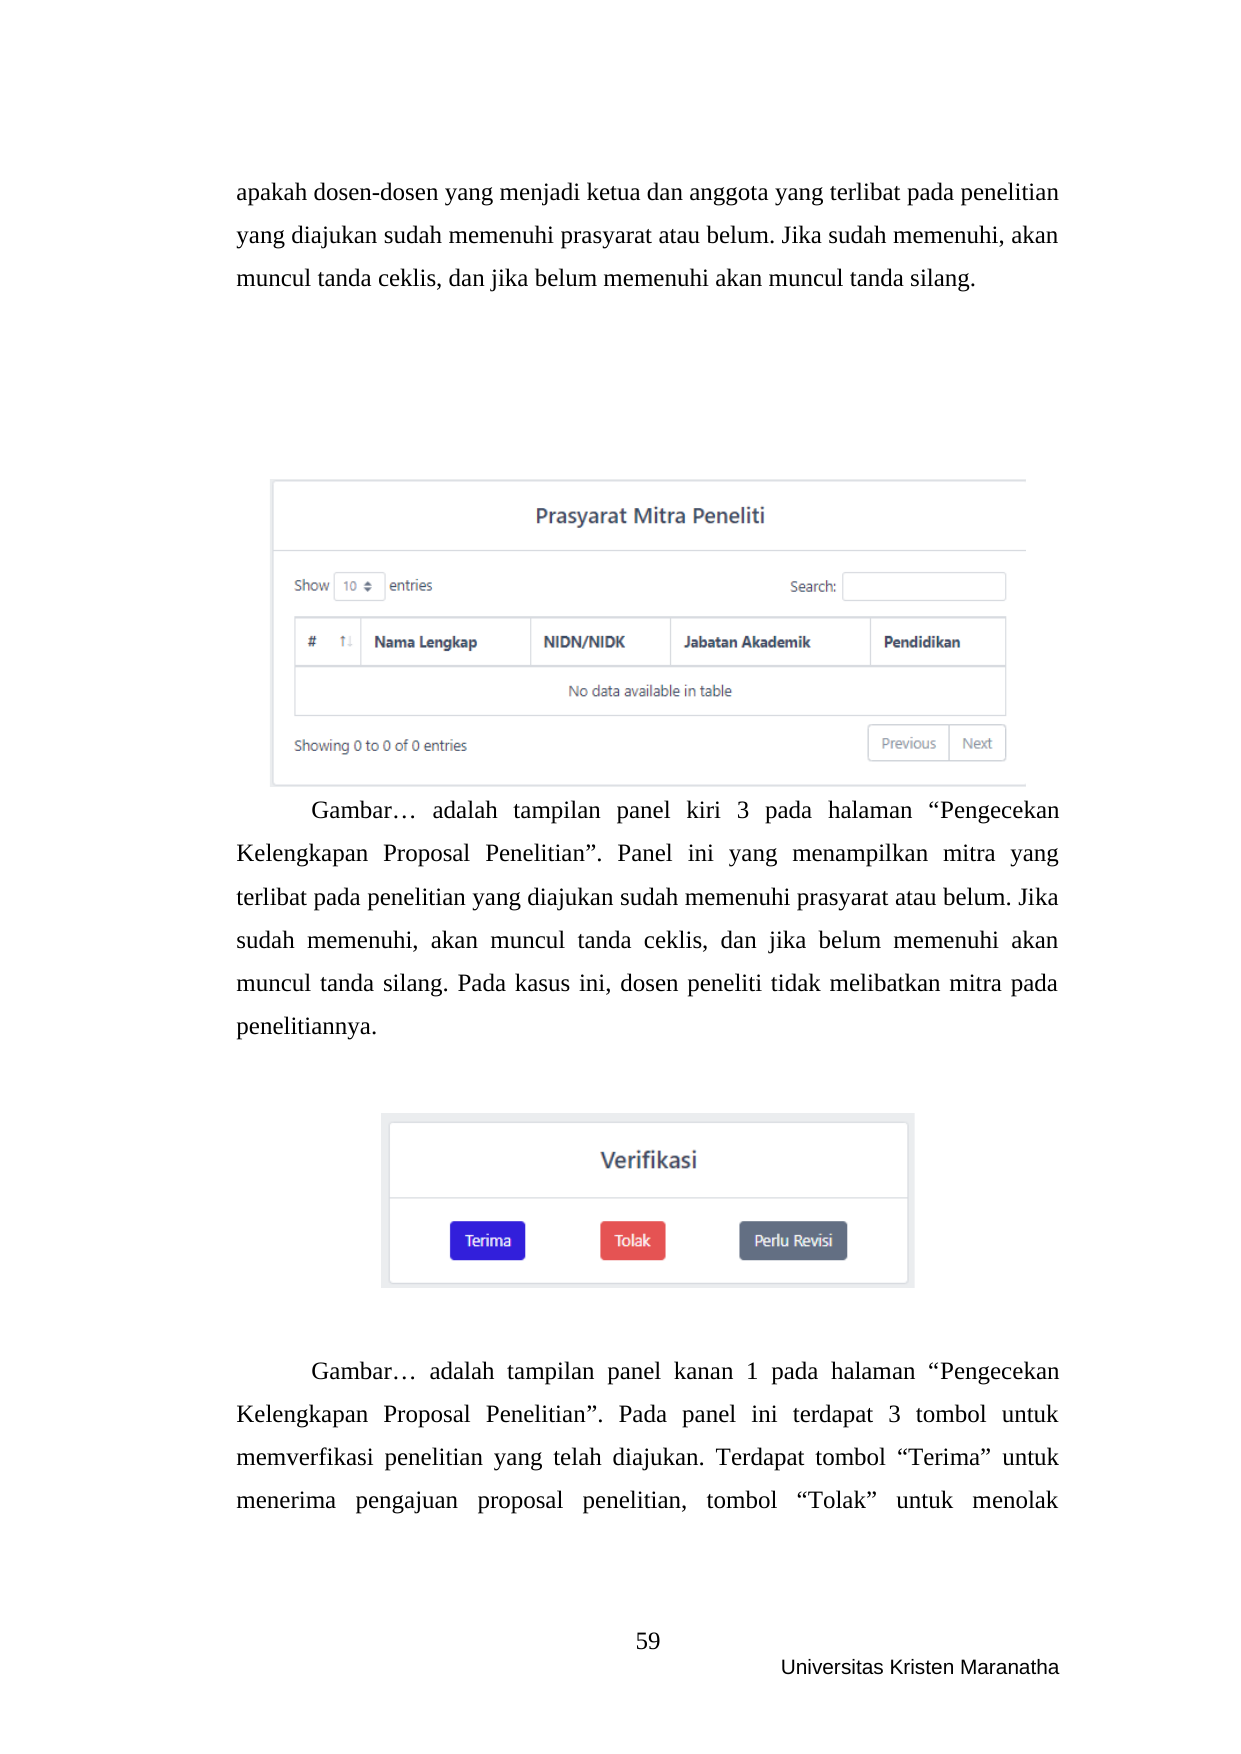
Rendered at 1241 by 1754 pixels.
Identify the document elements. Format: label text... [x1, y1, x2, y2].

picture [269, 479, 1026, 787]
picture [381, 1113, 915, 1288]
text Gambar… adalah tampilan panel kiri 3 pada halaman “Pengecekan Kelengkapan Proposal Penelitian”. Panel ini yang menampilkan mitra yang terlibat pada penelitian yang diajukan sudah memenuhi prasyarat atau belum. Jika sudah memenuhi, akan muncul tanda ceklis, dan jika belum memenuhi akan muncul tanda silang. Pada kasus ini, dosen peneliti tidak melibatkan mitra pada penelitiannya. [236, 565, 1059, 1040]
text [236, 1356, 1059, 1514]
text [236, 177, 1059, 292]
